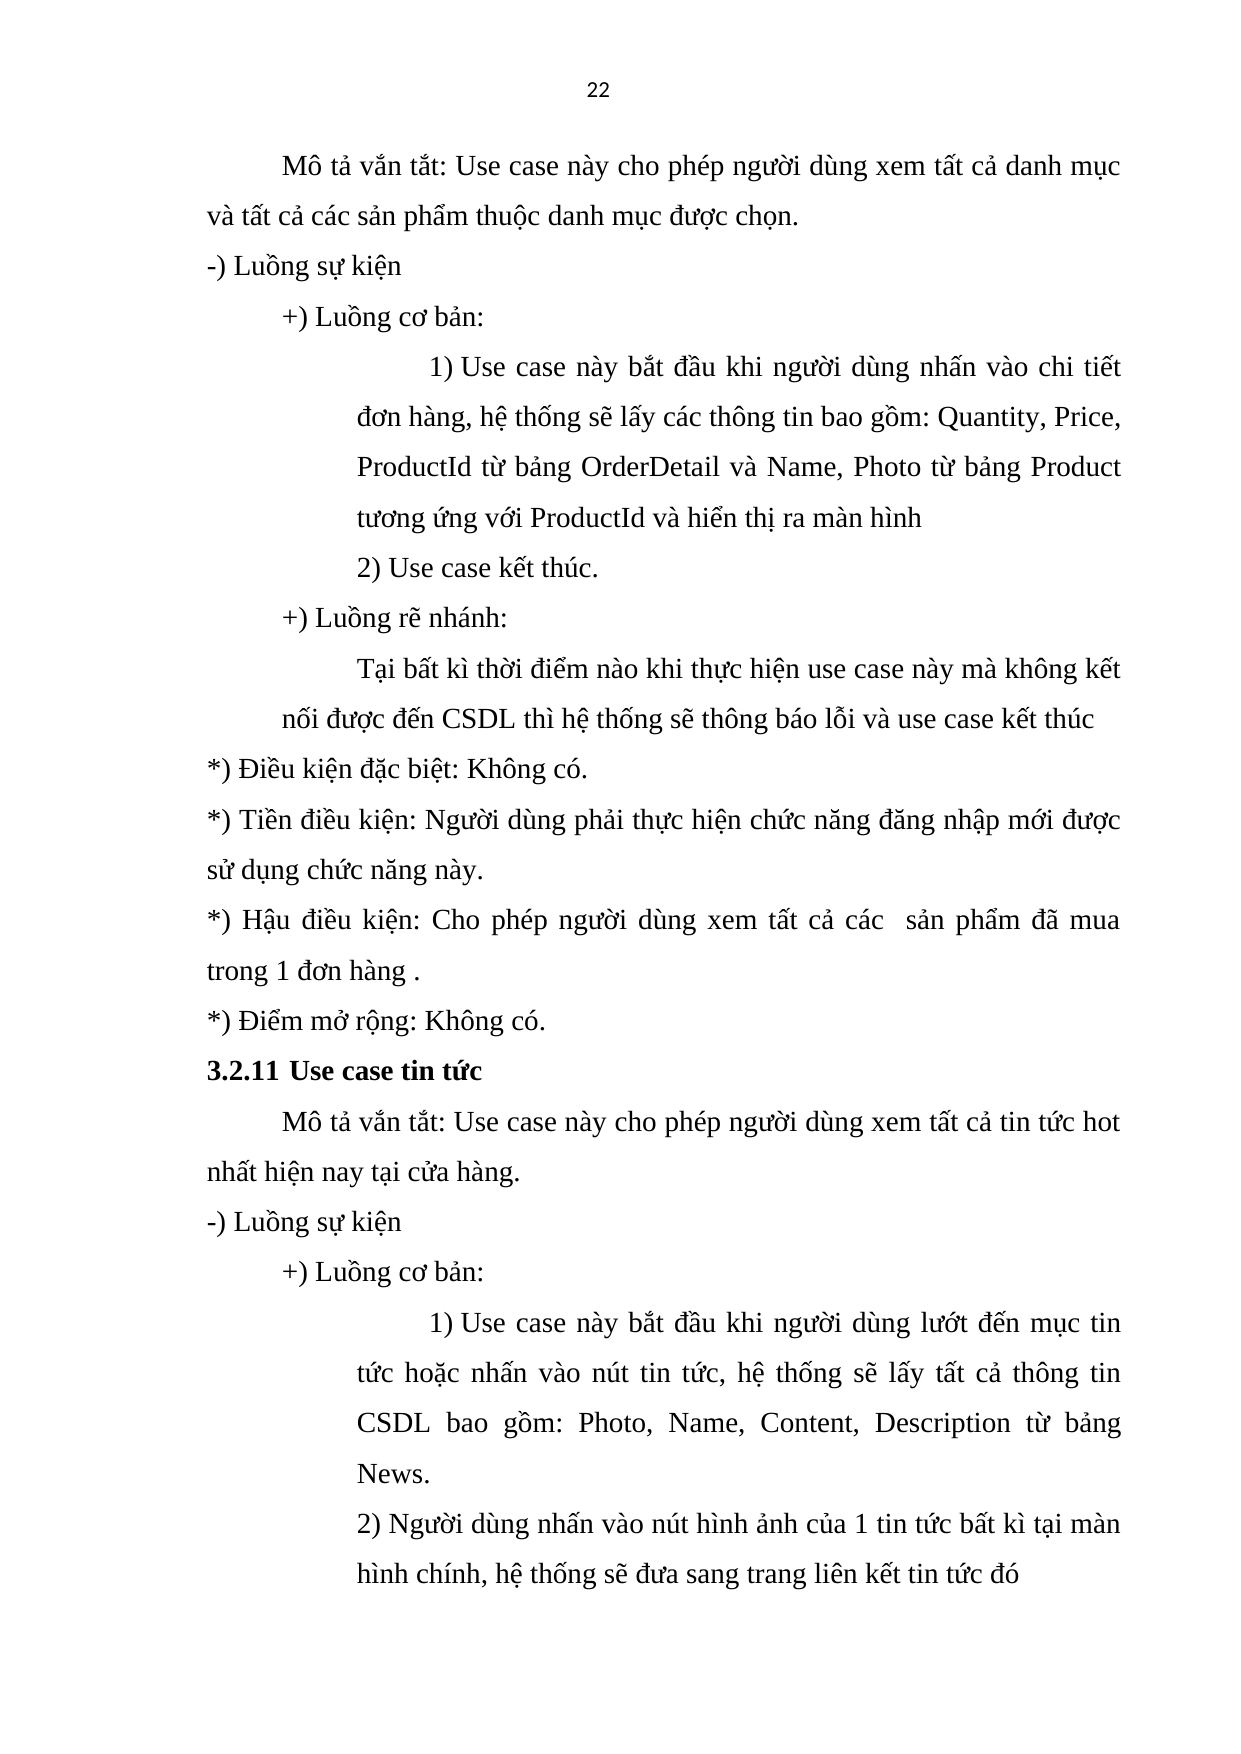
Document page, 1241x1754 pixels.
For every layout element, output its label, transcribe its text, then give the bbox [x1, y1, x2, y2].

list Mô tả vắn tắt: Use case này cho phép người dùng xem tất cả tin tức hot nhất hiện nay tại cửa hàng. [207, 1104, 1122, 1187]
list +) Luồng cơ bản: [207, 1254, 1122, 1288]
list Mô tả vắn tắt: Use case này cho phép người dùng xem tất cả danh mục và tất cả các sản phẩm thuộc danh mục được chọn. [207, 148, 1122, 232]
list *) Điều kiện đặc biệt: Không có. [207, 751, 1122, 785]
list Người dùng nhấn vào nút hình ảnh của 1 tin tức bất kì tại màn hình chính, hệ thống sẽ đưa sang trang liên kết tin tức đó [357, 1506, 1122, 1590]
list *) Hậu điều kiện: Cho phép người dùng xem tất cả các sản phẩm đã mua trong 1 đơn hàng . [207, 902, 1122, 986]
list Use case tin tức [207, 1053, 1122, 1087]
list -) Luồng sự kiện [207, 248, 1122, 282]
list *) Tiền điều kiện: Người dùng phải thực hiện chức năng đăng nhập mới được sử dụng chức năng này. [207, 802, 1122, 886]
list *) Điểm mở rộng: Không có. [207, 1003, 1122, 1037]
list Tại bất kì thời điểm nào khi thực hiện use case này mà không kết nối được đến CSDL thì hệ thống sẽ thông báo lỗi và use case kết thúc [282, 651, 1122, 735]
list 2) Use case kết thúc. [357, 550, 1122, 584]
list Use case này bắt đầu khi người dùng lướt đến mục tin tức hoặc nhấn vào nút tin tức, hệ thống sẽ lấy tất cả thông tin CSDL bao gồm: Photo, Name, Content, Description từ bảng News. [357, 1305, 1122, 1489]
list +) Luồng rẽ nhánh: [207, 601, 1122, 634]
list +) Luồng cơ bản: [207, 299, 1122, 332]
list Use case này bắt đầu khi người dùng nhấn vào chi tiết đơn hàng, hệ thống sẽ lấy các thông tin bao gồm: Quantity, Price, ProductId từ bảng OrderDetail và Name, Photo từ bảng Product tương ứng với ProductId và hiển thị ra màn hình [357, 349, 1122, 533]
list -) Luồng sự kiện [207, 1204, 1122, 1238]
